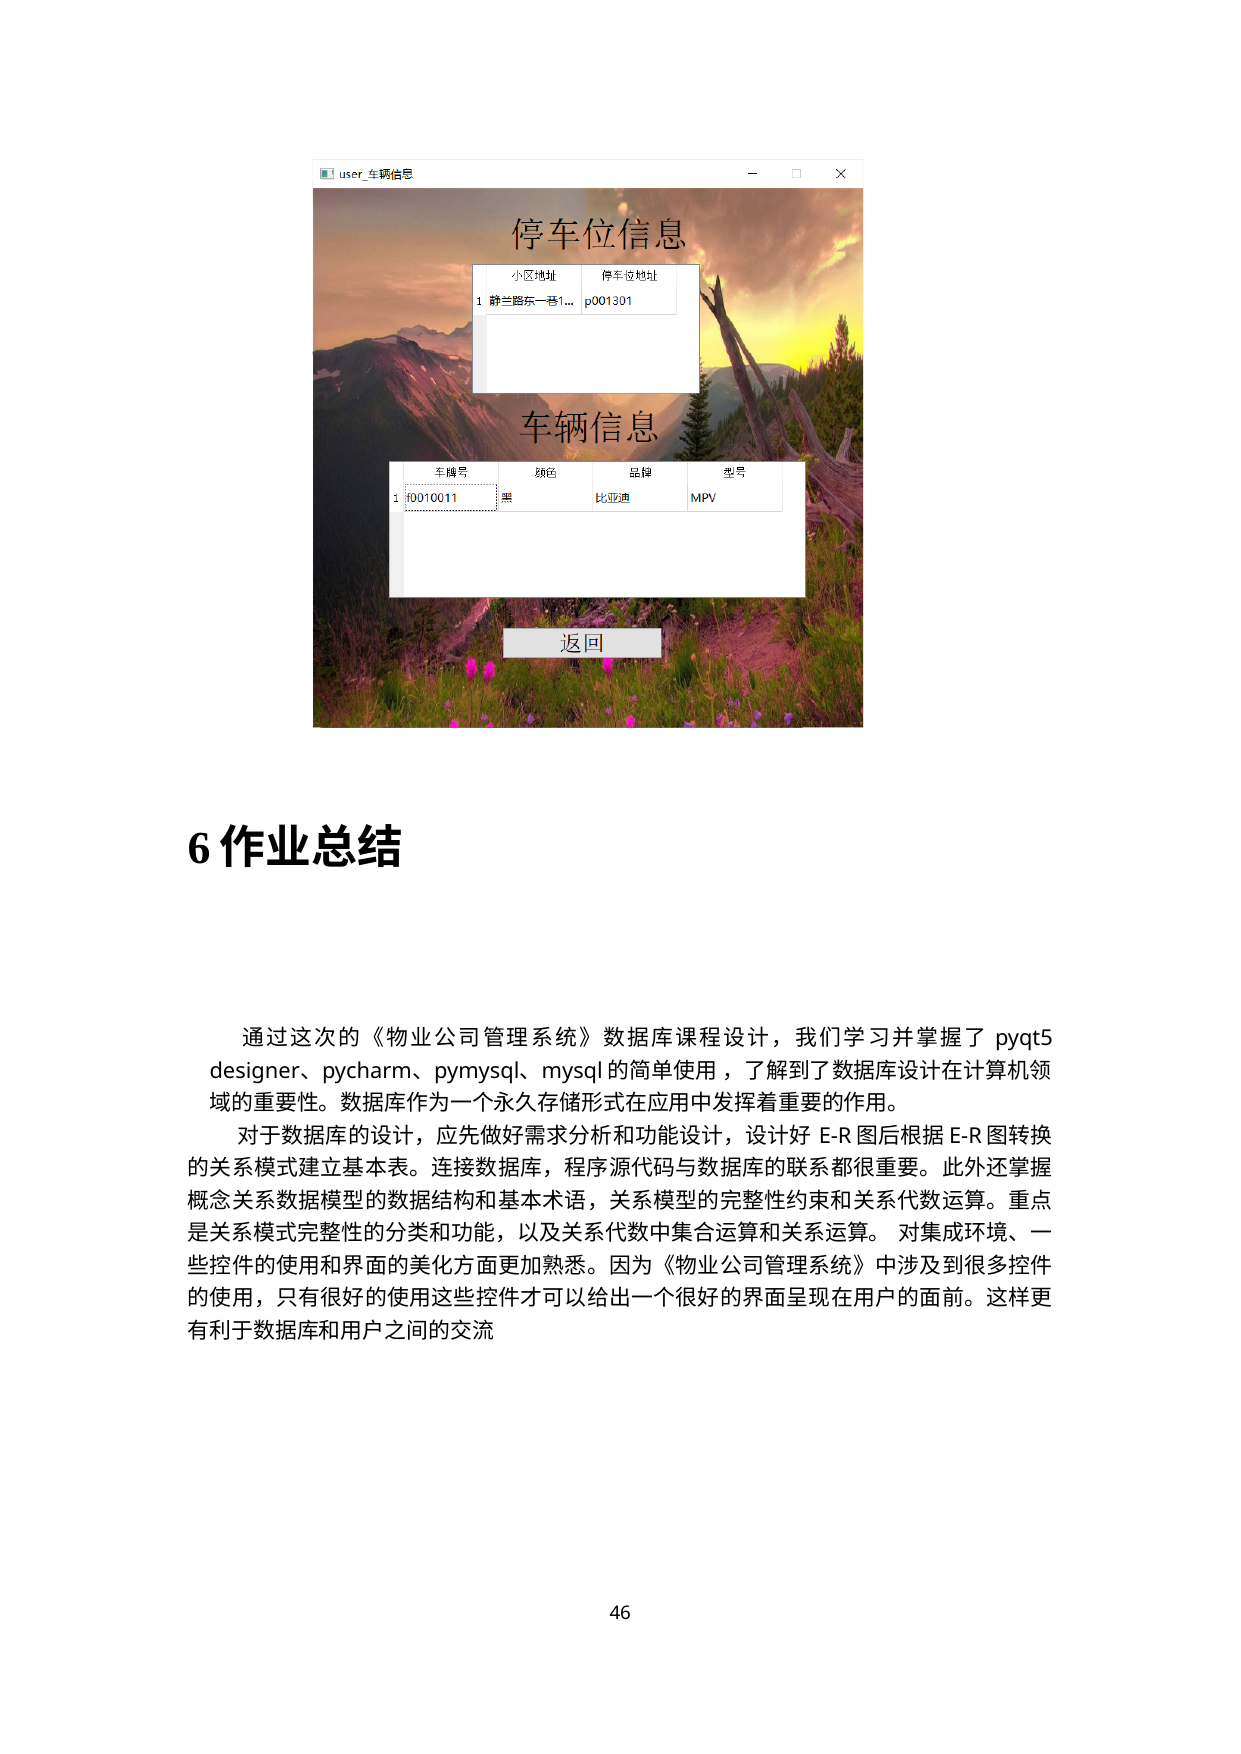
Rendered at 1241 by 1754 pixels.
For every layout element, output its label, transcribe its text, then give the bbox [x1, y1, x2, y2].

subtitle 6作业总结 [187, 794, 1053, 892]
text 对于数据库的设计，应先做好需求分析和功能设计，设计好E-R图后根据E-R图转换的关系模式建立基本表。连接数据库，程序源代码与数据库的联系都很重要。此外还掌握概念关系数据模型的数据结构和基本术语，关系模型的完整性约束和关系代数运算。重点是关系模式完整性的分类和功能，以及关系代数中集合运算和关系运算。 对集成环境、一些控件的使用和界面的美化方面更加熟悉。因为《物业公司管理系统》中涉及到很多控件的使用，只有很好的使用这些控件才可以给出一个很好的界面呈现在用户的面前。这样更有利于数据库和用户之间的交流 [187, 1117, 1053, 1345]
picture [312, 159, 864, 728]
text 通过这次的《物业公司管理系统》数据库课程设计，我们学习并掌握了pyqt5 designer、pycharm、pymysql、mysql的简单使用 ，了解到了数据库设计在计算机领域的重要性。数据库作为一个永久存储形式在应用中发挥着重要的作用。 [209, 1020, 1053, 1117]
